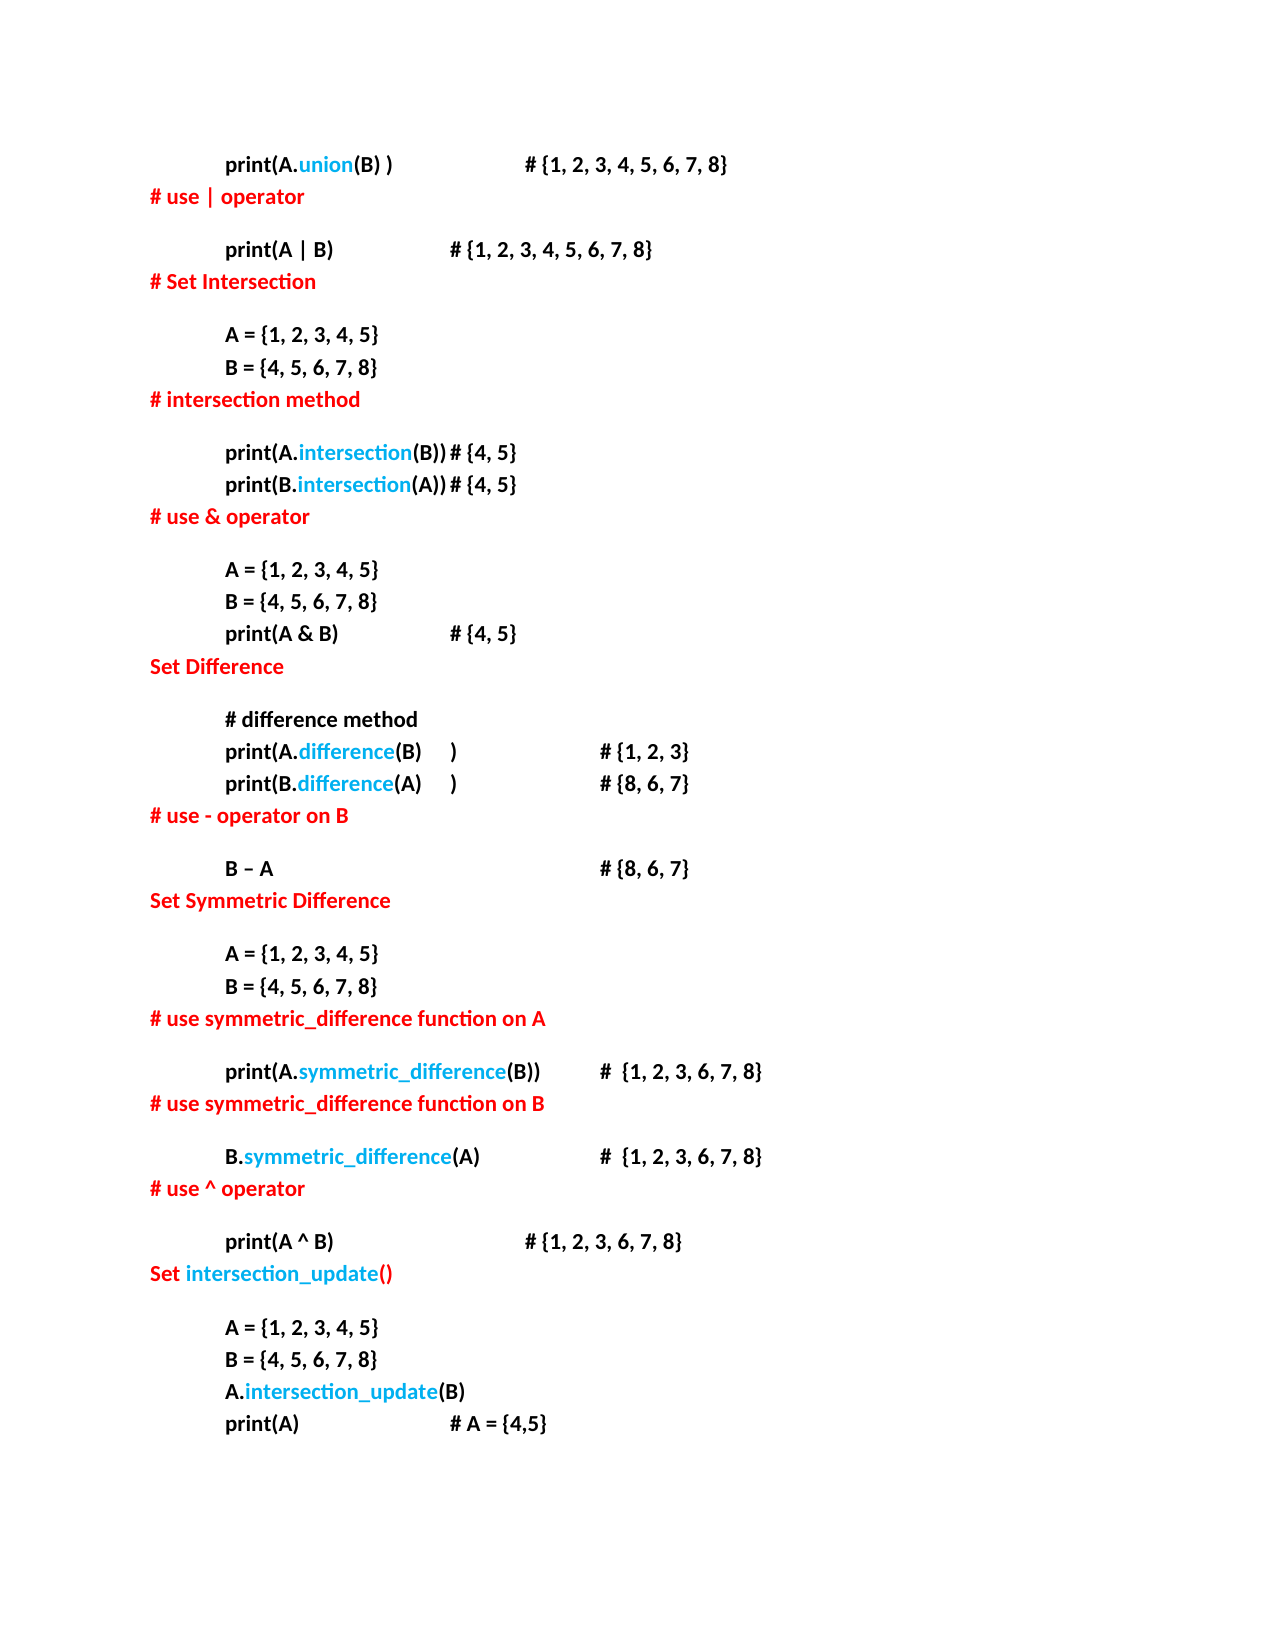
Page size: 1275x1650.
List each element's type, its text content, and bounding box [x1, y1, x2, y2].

text # use | operator [150, 182, 1125, 210]
text # difference method [225, 705, 1125, 733]
text # Set Intersection [150, 267, 1125, 295]
text A.intersection_update(B) [225, 1377, 1125, 1405]
text print(A) # A = {4,5} [225, 1409, 1125, 1437]
text Set intersection_update() [150, 1259, 1125, 1288]
text A = {1, 2, 3, 4, 5} [225, 555, 1125, 583]
text print(A | B) # {1, 2, 3, 4, 5, 6, 7, 8} [225, 235, 1125, 263]
text print(A.symmetric_difference(B)) # {1, 2, 3, 6, 7, 8} [225, 1057, 1125, 1085]
text print(B.difference(A) ) # {8, 6, 7} [225, 769, 1125, 797]
text B = {4, 5, 6, 7, 8} [225, 353, 1125, 381]
text B – A # {8, 6, 7} [225, 854, 1125, 882]
text Set Difference [150, 652, 1125, 680]
text B = {4, 5, 6, 7, 8} [225, 587, 1125, 615]
text # intersection method [150, 385, 1125, 413]
text print(A.intersection(B)) # {4, 5} [225, 438, 1125, 466]
text # use symmetric_difference function on B [150, 1089, 1125, 1117]
text print(A.difference(B) ) # {1, 2, 3} [225, 737, 1125, 765]
text B = {4, 5, 6, 7, 8} [225, 1345, 1125, 1373]
text A = {1, 2, 3, 4, 5} [225, 939, 1125, 968]
text A = {1, 2, 3, 4, 5} [225, 1313, 1125, 1341]
text # use symmetric_difference function on A [150, 1004, 1125, 1032]
text # use ^ operator [150, 1174, 1125, 1202]
text Set Symmetric Difference [150, 887, 1125, 914]
text print(B.intersection(A)) # {4, 5} [225, 470, 1125, 498]
text B = {4, 5, 6, 7, 8} [225, 972, 1125, 1000]
text # use & operator [150, 502, 1125, 530]
text print(A ^ B) # {1, 2, 3, 6, 7, 8} [225, 1227, 1125, 1255]
text # use - operator on B [150, 801, 1125, 829]
text A = {1, 2, 3, 4, 5} [225, 320, 1125, 348]
text print(A.union(B) ) # {1, 2, 3, 4, 5, 6, 7, 8} [225, 150, 1125, 178]
text B.symmetric_difference(A) # {1, 2, 3, 6, 7, 8} [225, 1142, 1125, 1170]
text print(A & B) # {4, 5} [225, 619, 1125, 648]
